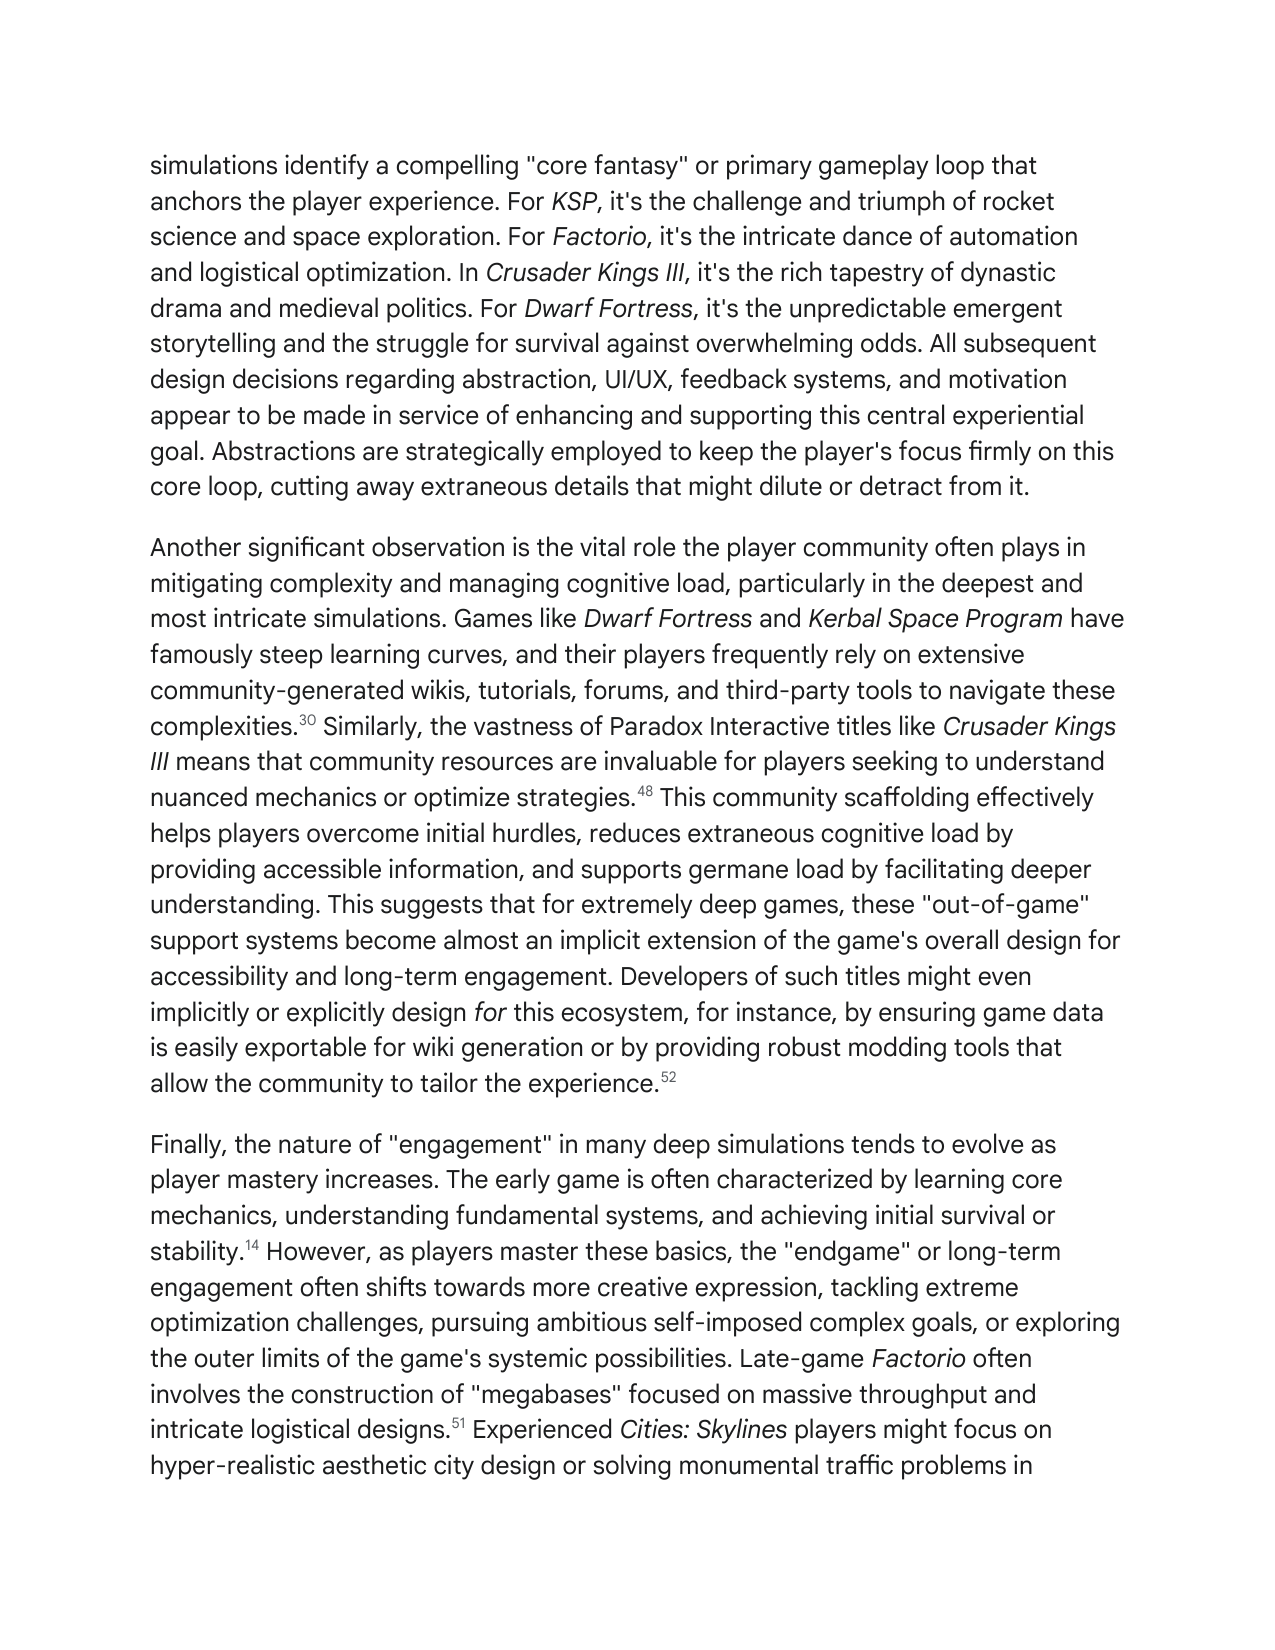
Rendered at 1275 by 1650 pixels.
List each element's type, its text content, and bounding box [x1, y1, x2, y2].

text Another significant observation is the vital role the player community often plays in mitigating complexity and managing cognitive load, particularly in the deepest and most intricate simulations. Games like Dwarf Fortress and Kerbal Space Program have famously steep learning curves, and their players frequently rely on extensive community-generated wikis, tutorials, forums, and third-party tools to navigate these complexities.30 Similarly, the vastness of Paradox Interactive titles like Crusader Kings III means that community resources are invaluable for players seeking to understand nuanced mechanics or optimize strategies.48 This community scaffolding effectively helps players overcome initial hurdles, reduces extraneous cognitive load by providing accessible information, and supports germane load by facilitating deeper understanding. This suggests that for extremely deep games, these "out-of-game" support systems become almost an implicit extension of the game's overall design for accessibility and long-term engagement. Developers of such titles might even implicitly or explicitly design for this ecosystem, for instance, by ensuring game data is easily exportable for wiki generation or by providing robust modding tools that allow the community to tailor the experience.52 [150, 532, 1125, 1099]
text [150, 150, 1125, 503]
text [150, 1129, 1125, 1482]
